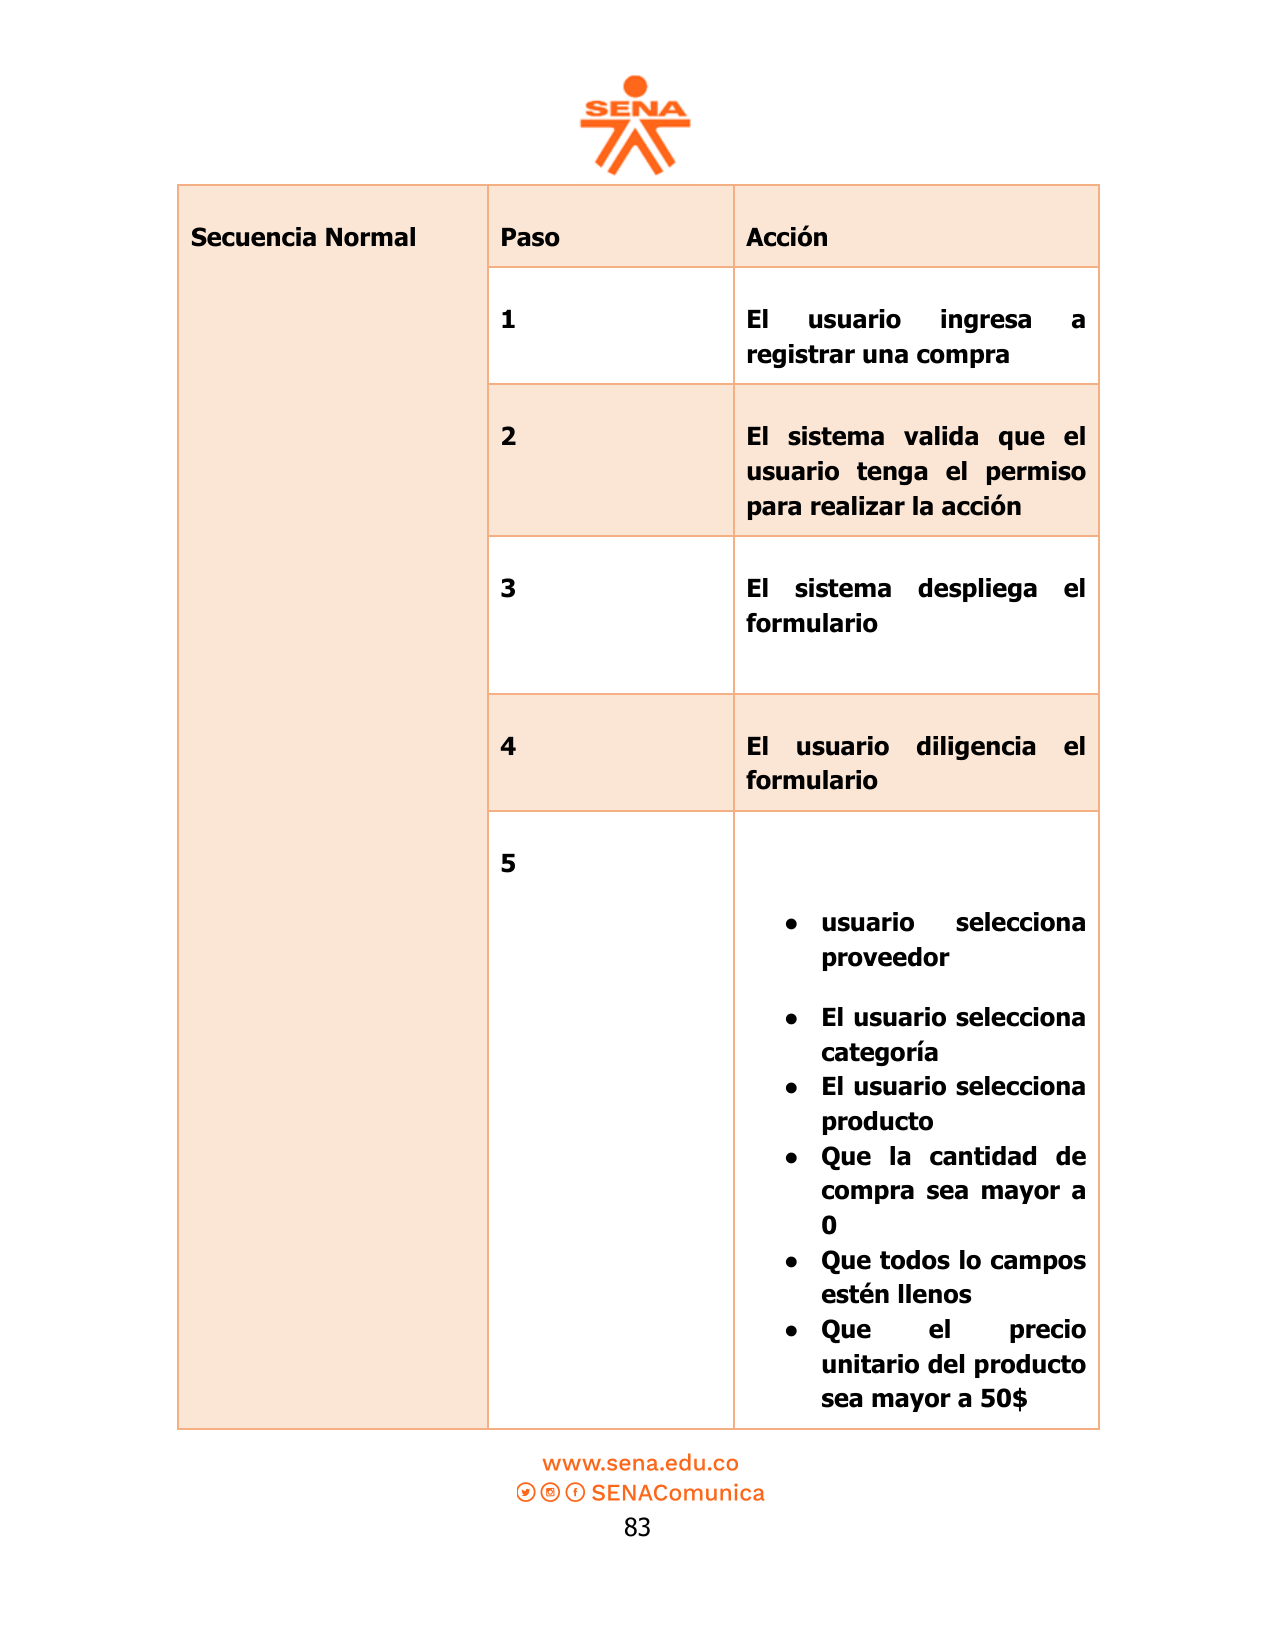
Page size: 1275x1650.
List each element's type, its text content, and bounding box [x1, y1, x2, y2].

table_cell El usuario ingresa a registrar una compra [735, 268, 1098, 383]
table_cell 1 [489, 268, 733, 383]
table_cell 5 [489, 812, 733, 1428]
picture [573, 73, 702, 184]
table_cell Acción [735, 186, 1098, 266]
table_cell El sistema valida que el usuario tenga el permiso para realizar la acción [735, 385, 1098, 535]
table_cell El sistema despliega el formulario [735, 537, 1098, 693]
picture [517, 1452, 765, 1502]
table_cell usuario selecciona proveedor El usuario selecciona categoría El usuario selecciona producto Que la cantidad de compra sea mayor a 0 Que todos lo campos estén llenos Que el precio unitario del producto sea mayor a 50$ [735, 812, 1098, 1428]
table_cell El usuario diligencia el formulario [735, 695, 1098, 810]
table_cell 2 [489, 385, 733, 535]
table_cell Paso [489, 186, 733, 266]
table_cell Secuencia Normal [179, 186, 487, 1428]
table_cell 4 [489, 695, 733, 810]
table_cell 3 [489, 537, 733, 693]
